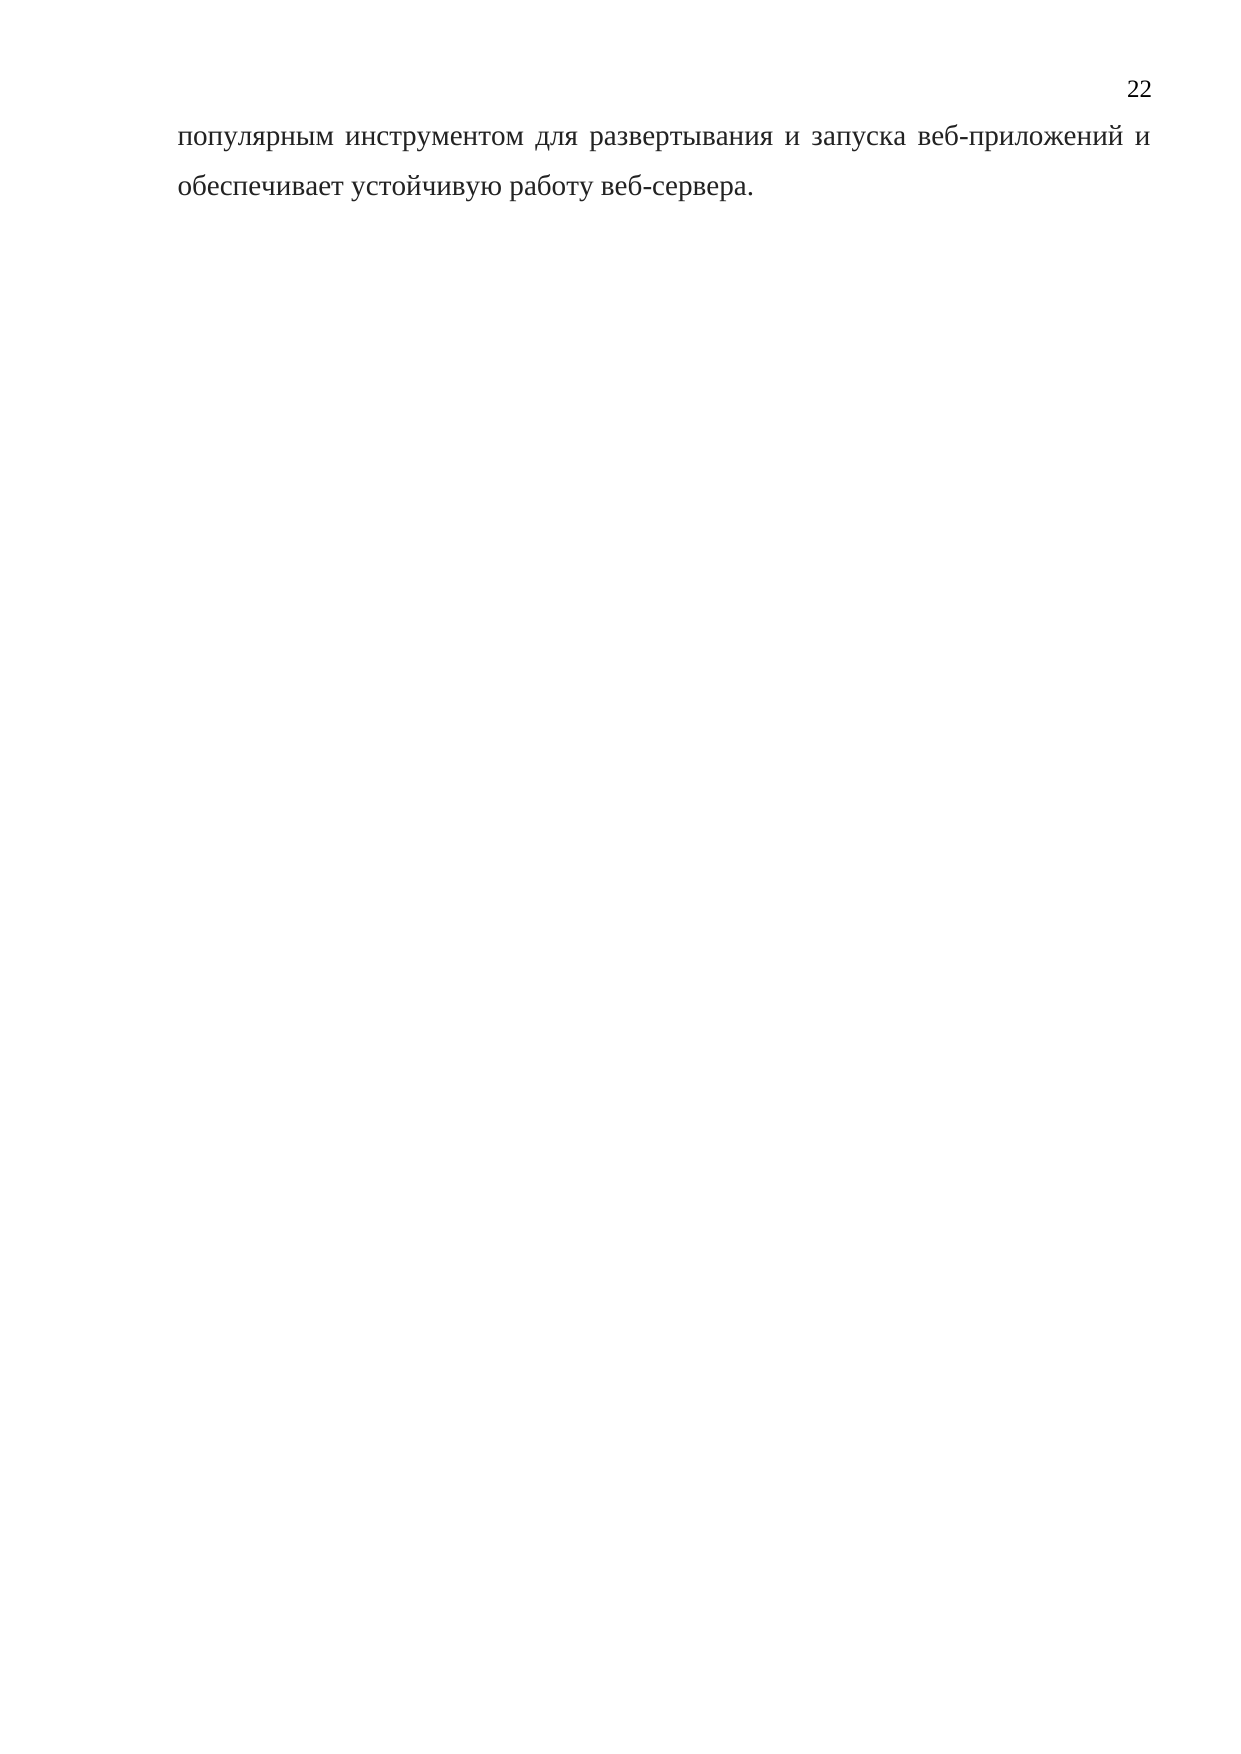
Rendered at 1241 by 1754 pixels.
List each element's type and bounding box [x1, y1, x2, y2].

list [177, 152, 1152, 202]
